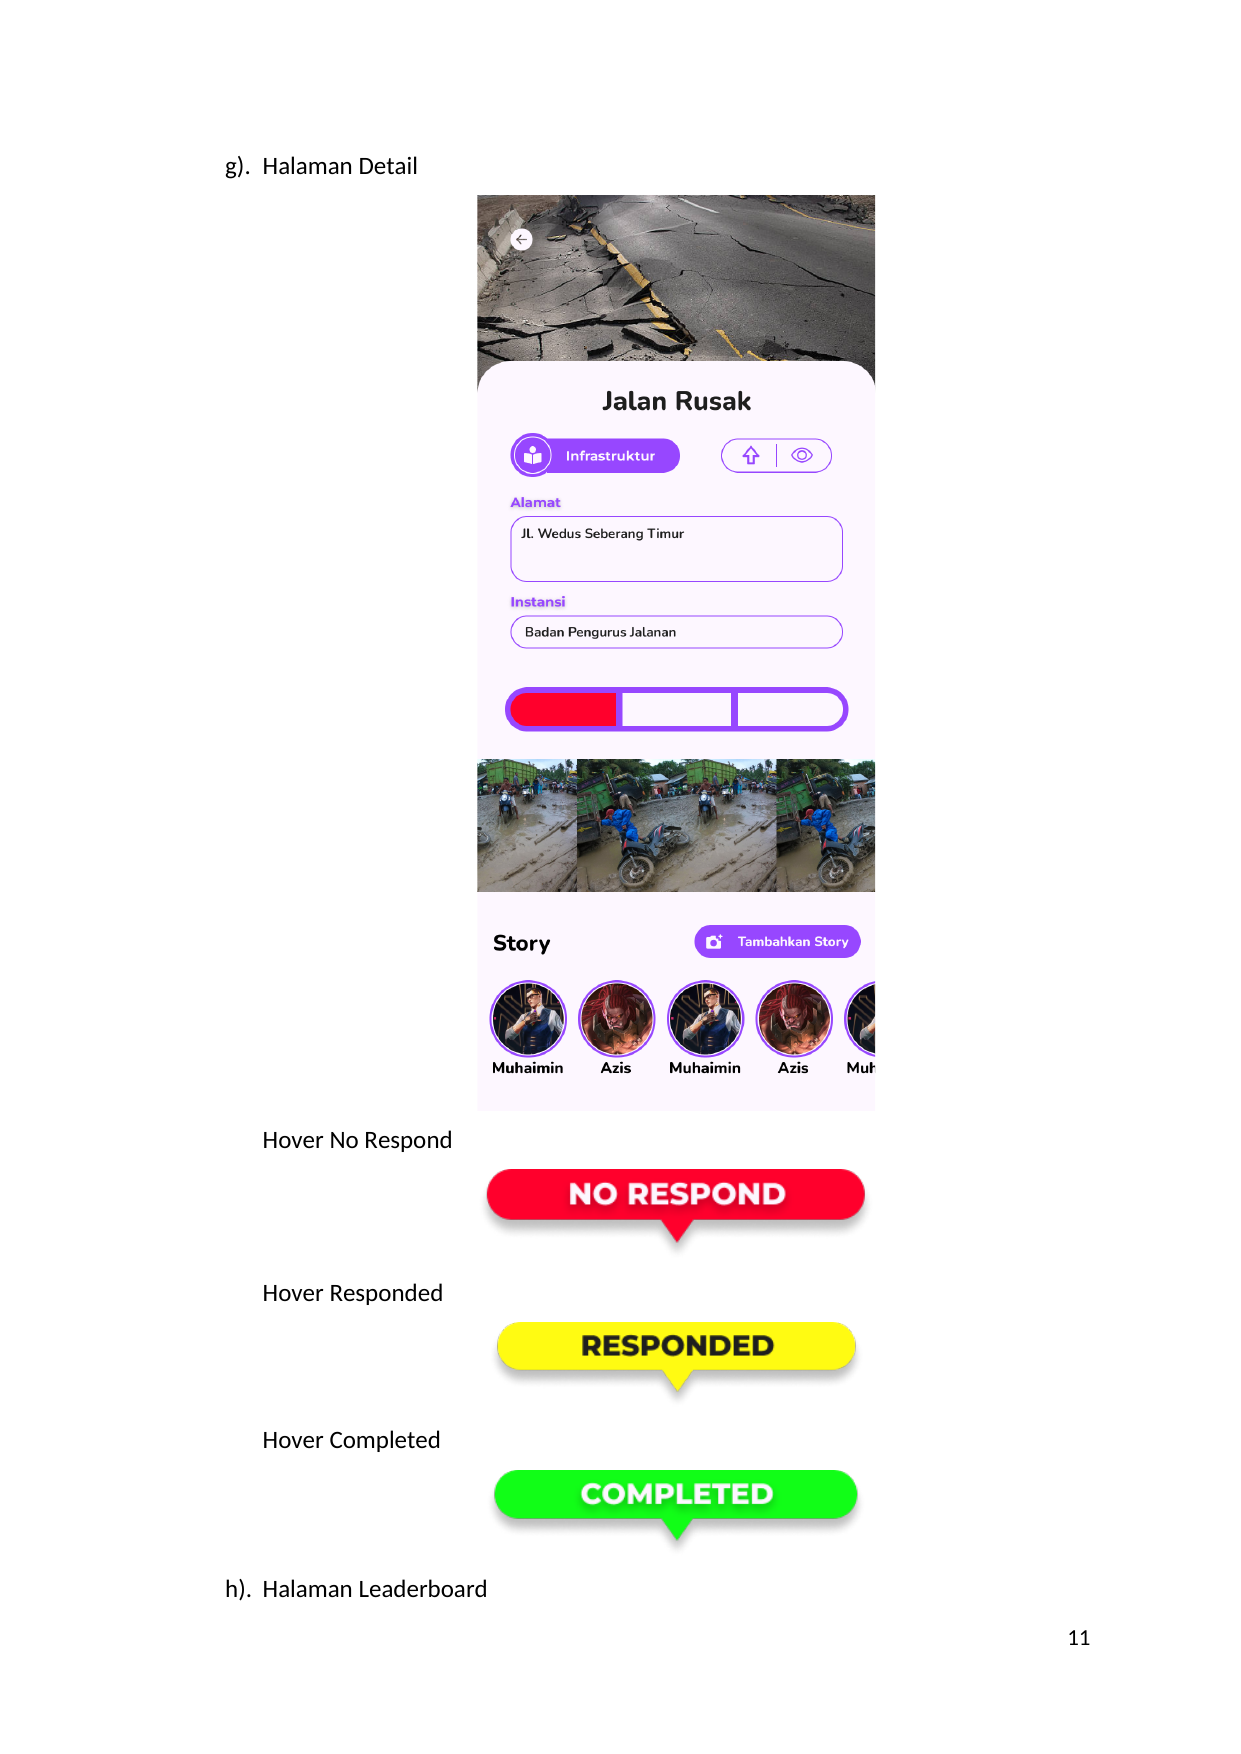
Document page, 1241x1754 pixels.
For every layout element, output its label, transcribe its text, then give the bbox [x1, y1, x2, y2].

picture [477, 195, 876, 1111]
list Hover No Respond [262, 1124, 1090, 1154]
list Hover Responded [262, 1277, 1090, 1307]
list Hover Completed [262, 1424, 1090, 1455]
list Halaman Leaderboard [225, 1573, 1090, 1604]
picture [486, 1470, 867, 1560]
picture [488, 1322, 865, 1411]
picture [477, 1169, 875, 1263]
list Halaman Detail [225, 150, 1090, 181]
